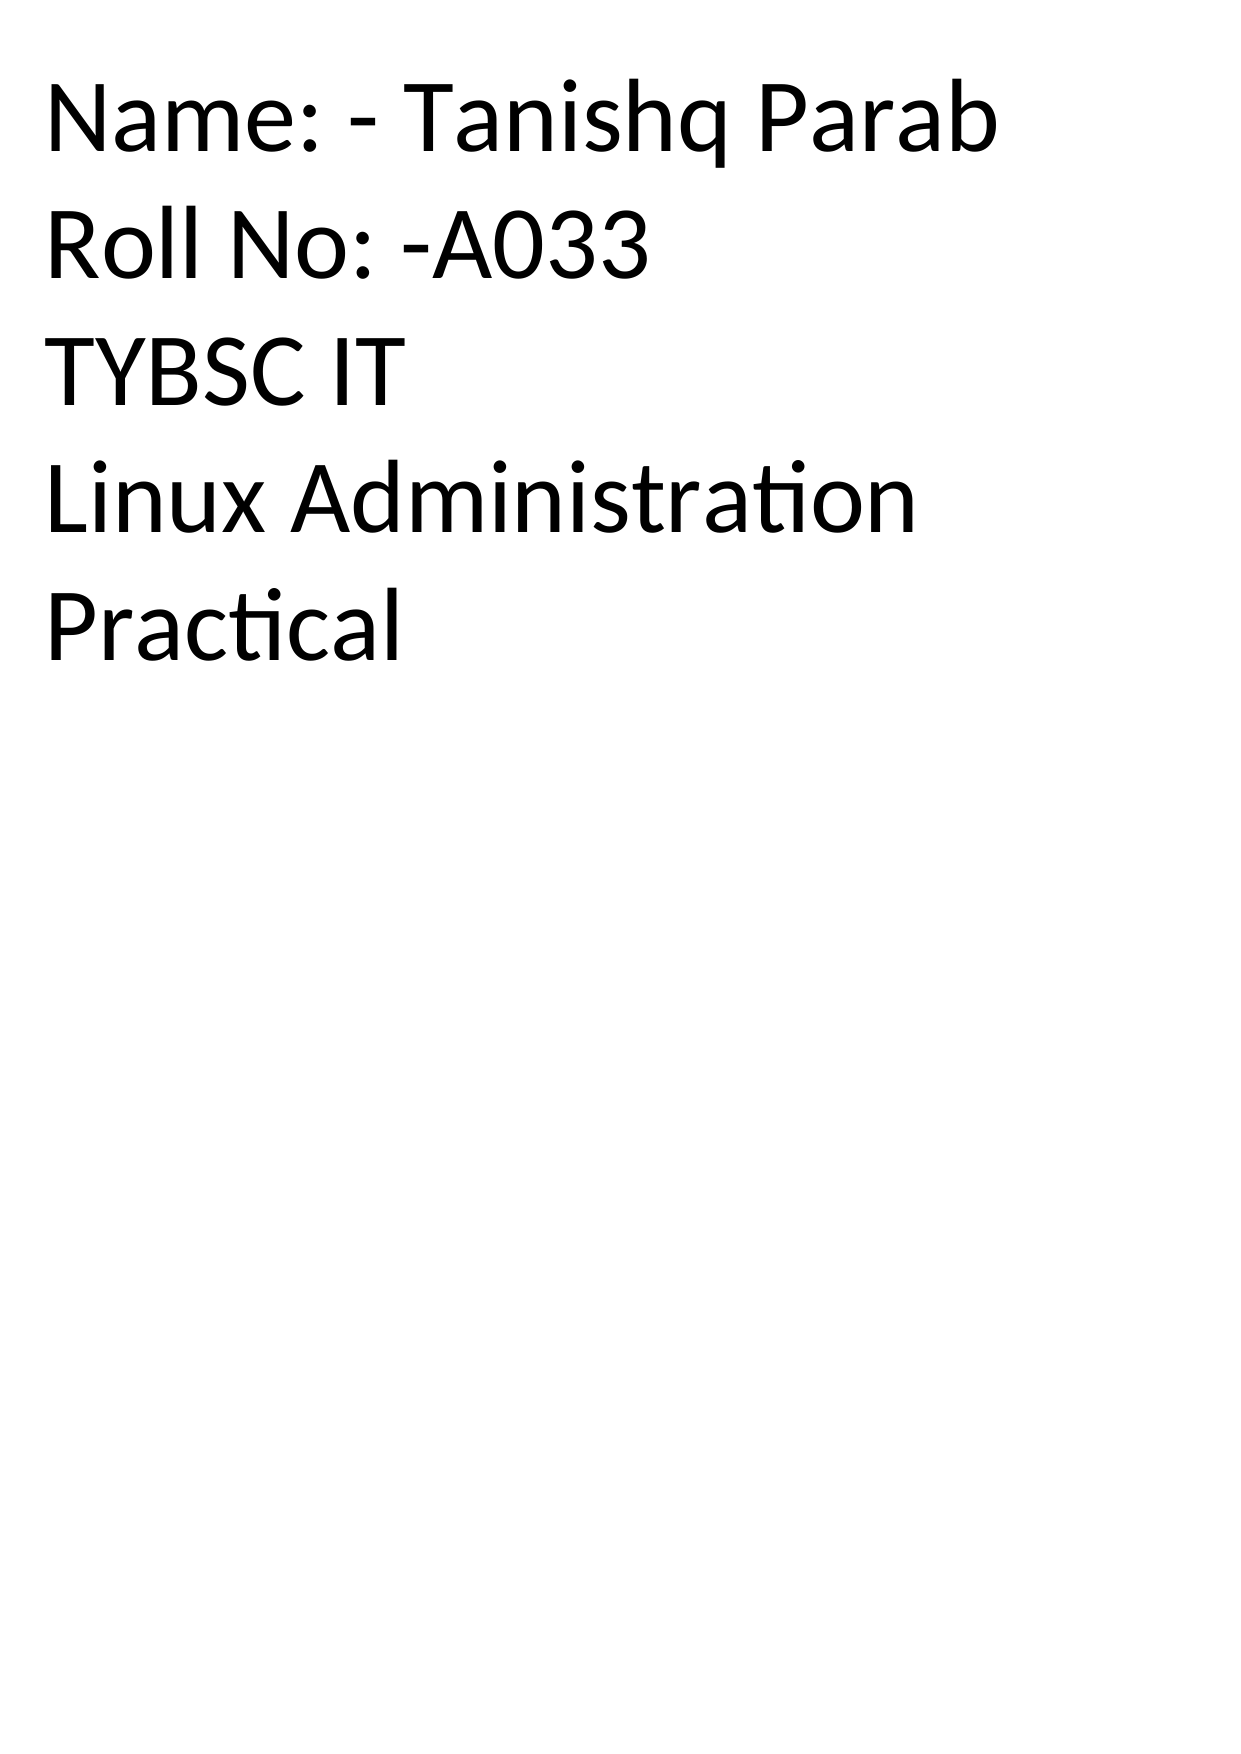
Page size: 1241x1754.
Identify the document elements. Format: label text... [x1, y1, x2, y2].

text Roll No: -A033 [44, 177, 1196, 304]
text TYBSC IT [44, 304, 1196, 432]
text Name: - Tanishq Parab [44, 50, 1196, 177]
text Linux Administration Practical [44, 432, 1196, 686]
